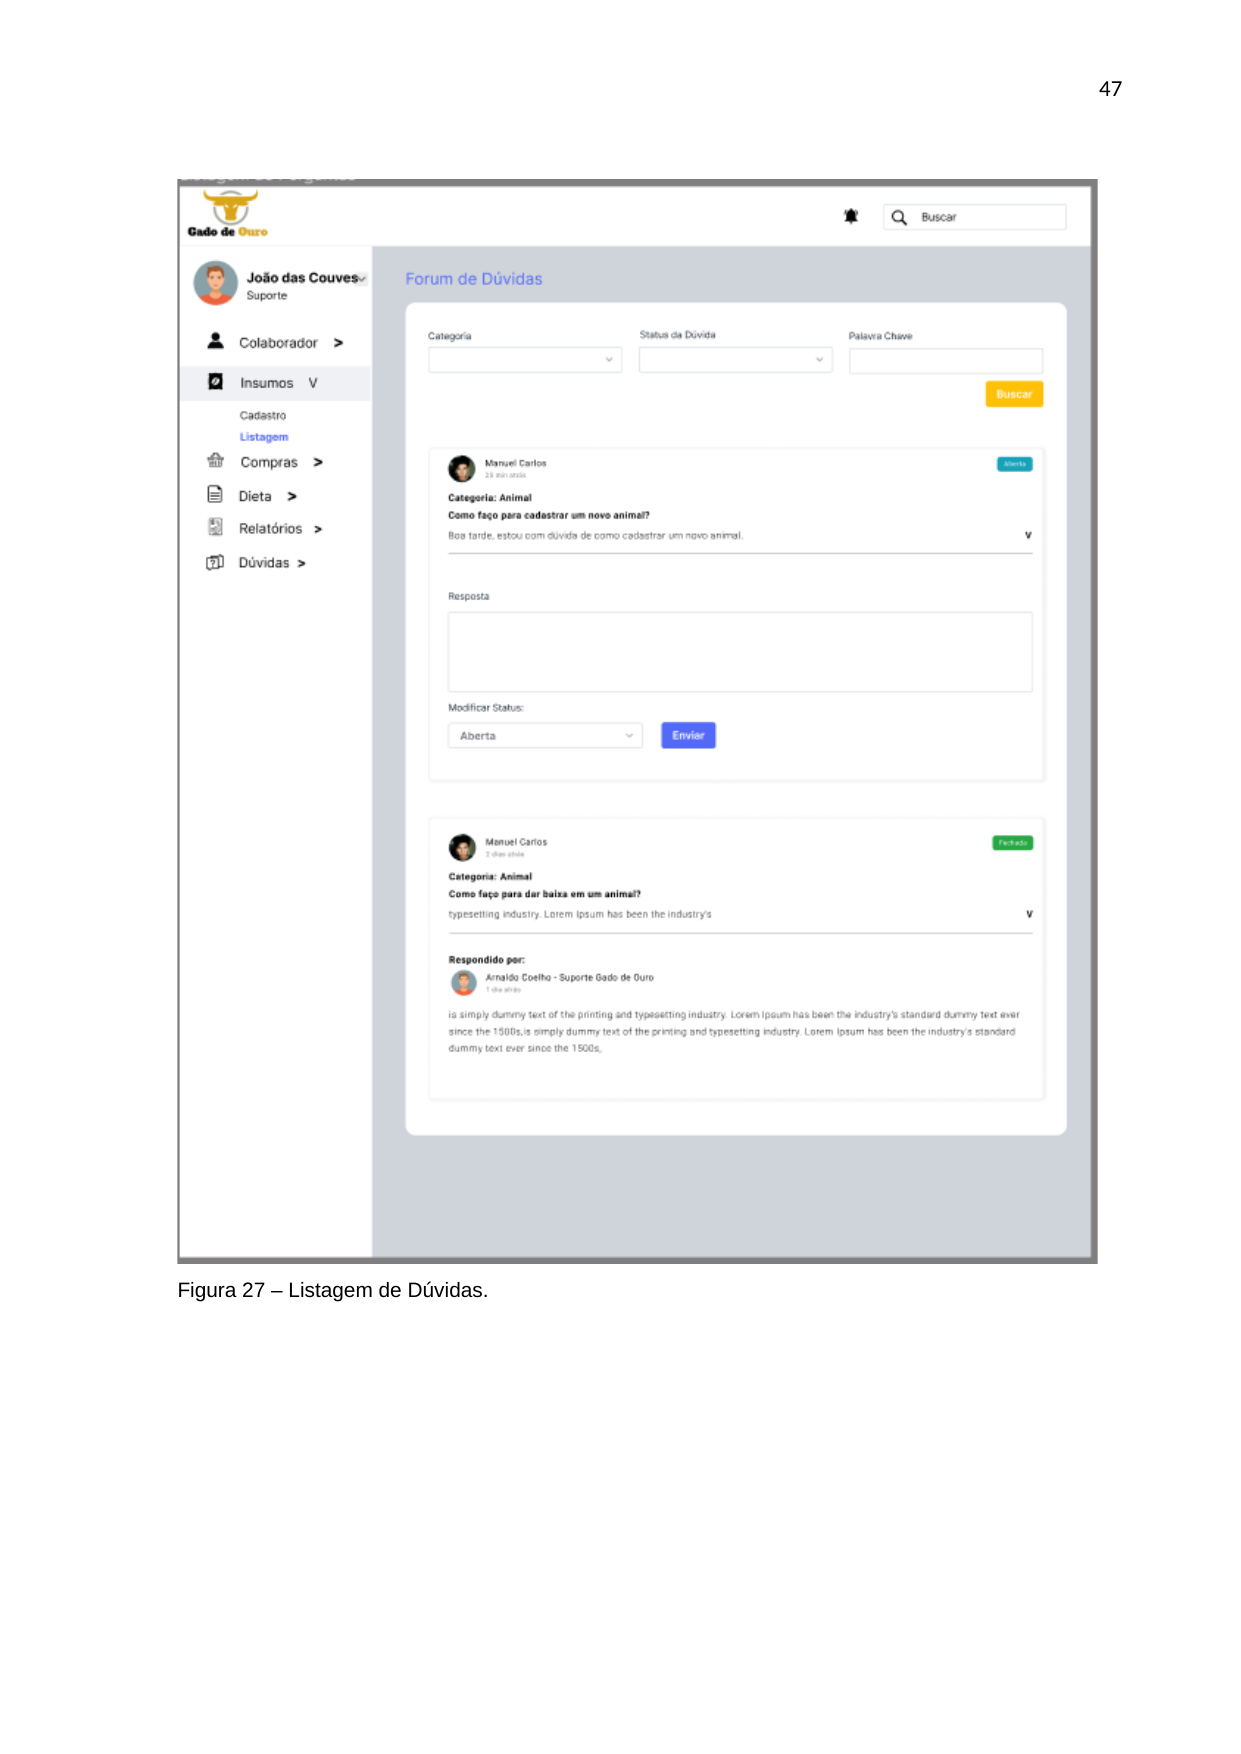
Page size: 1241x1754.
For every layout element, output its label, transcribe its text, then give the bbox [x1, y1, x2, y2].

picture [177, 179, 1098, 1264]
text Figura 27 – Listagem de Dúvidas. [177, 1277, 1122, 1301]
